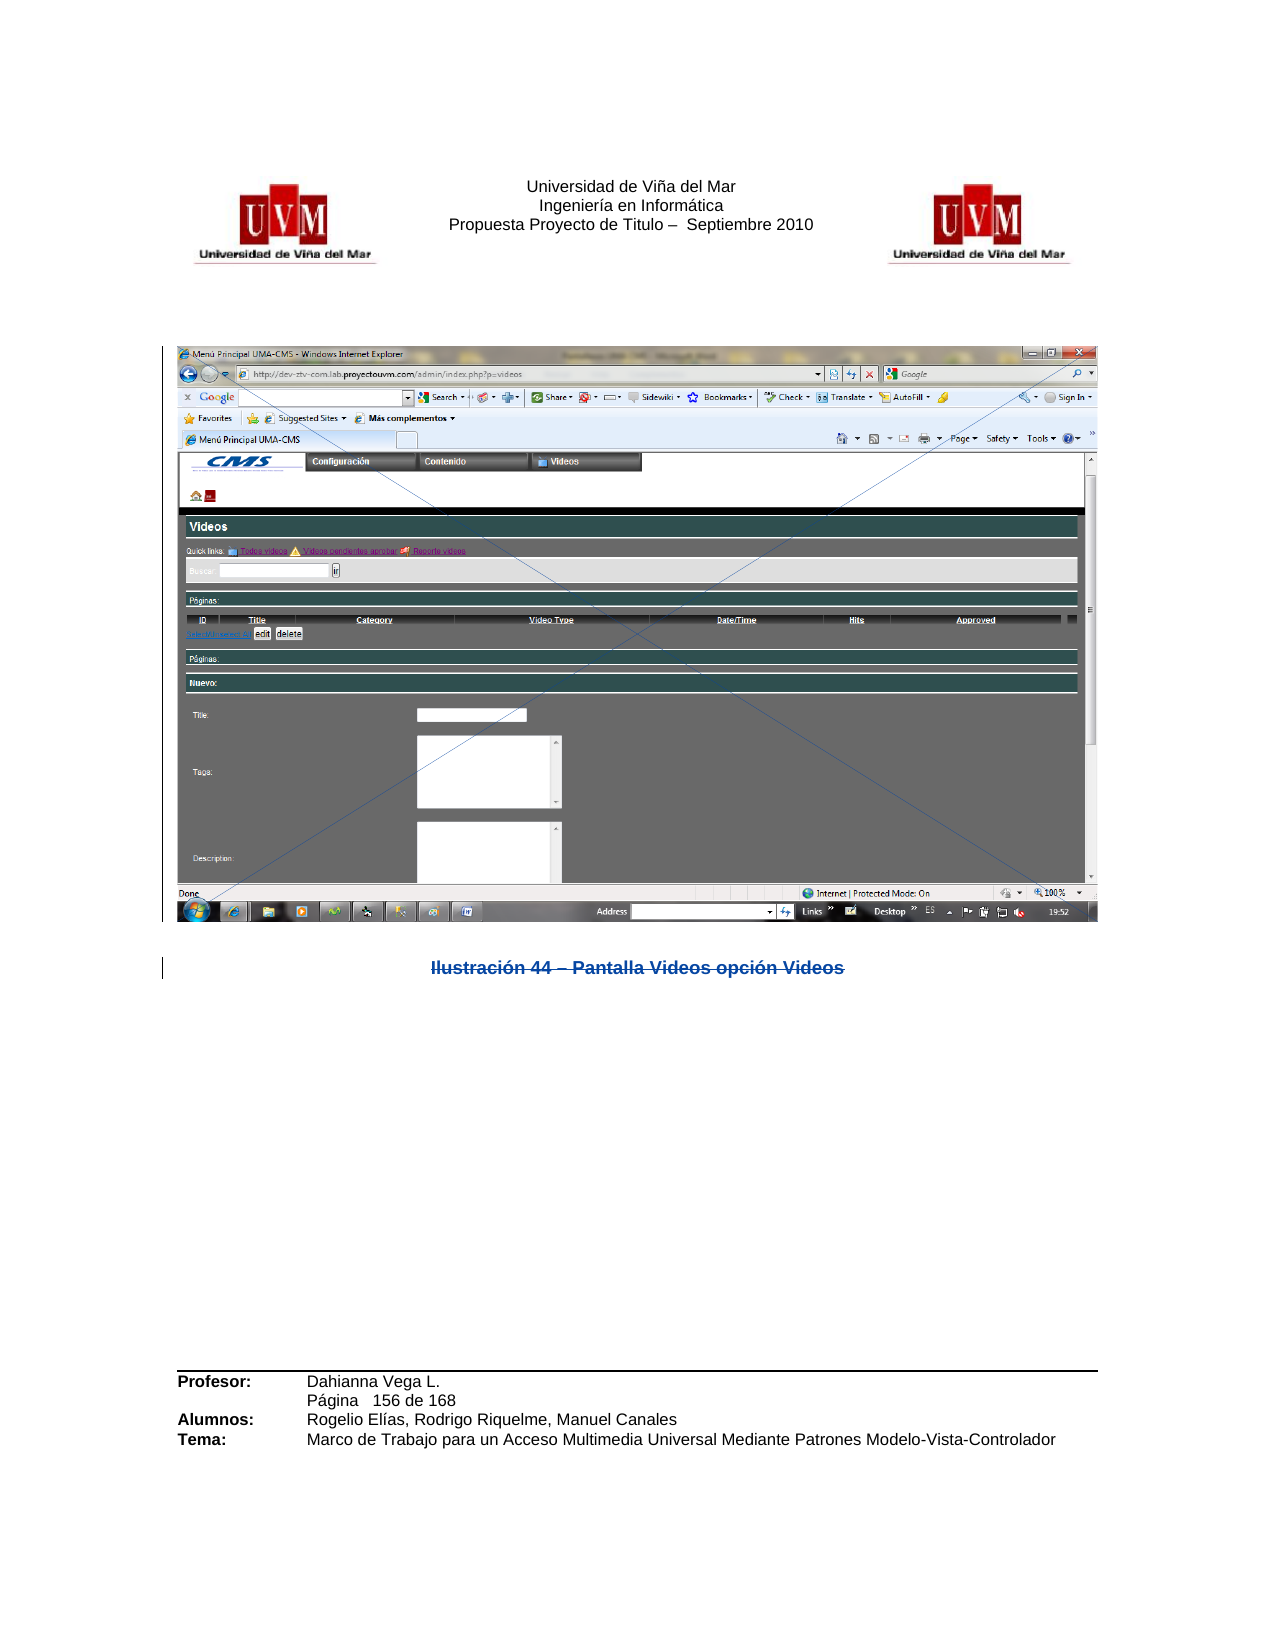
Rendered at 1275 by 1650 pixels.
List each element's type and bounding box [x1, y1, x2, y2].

picture [177, 347, 635, 921]
picture [179, 346, 1096, 633]
picture [871, 176, 1084, 267]
picture [179, 635, 1096, 922]
picture [177, 176, 390, 267]
picture [640, 347, 1098, 921]
